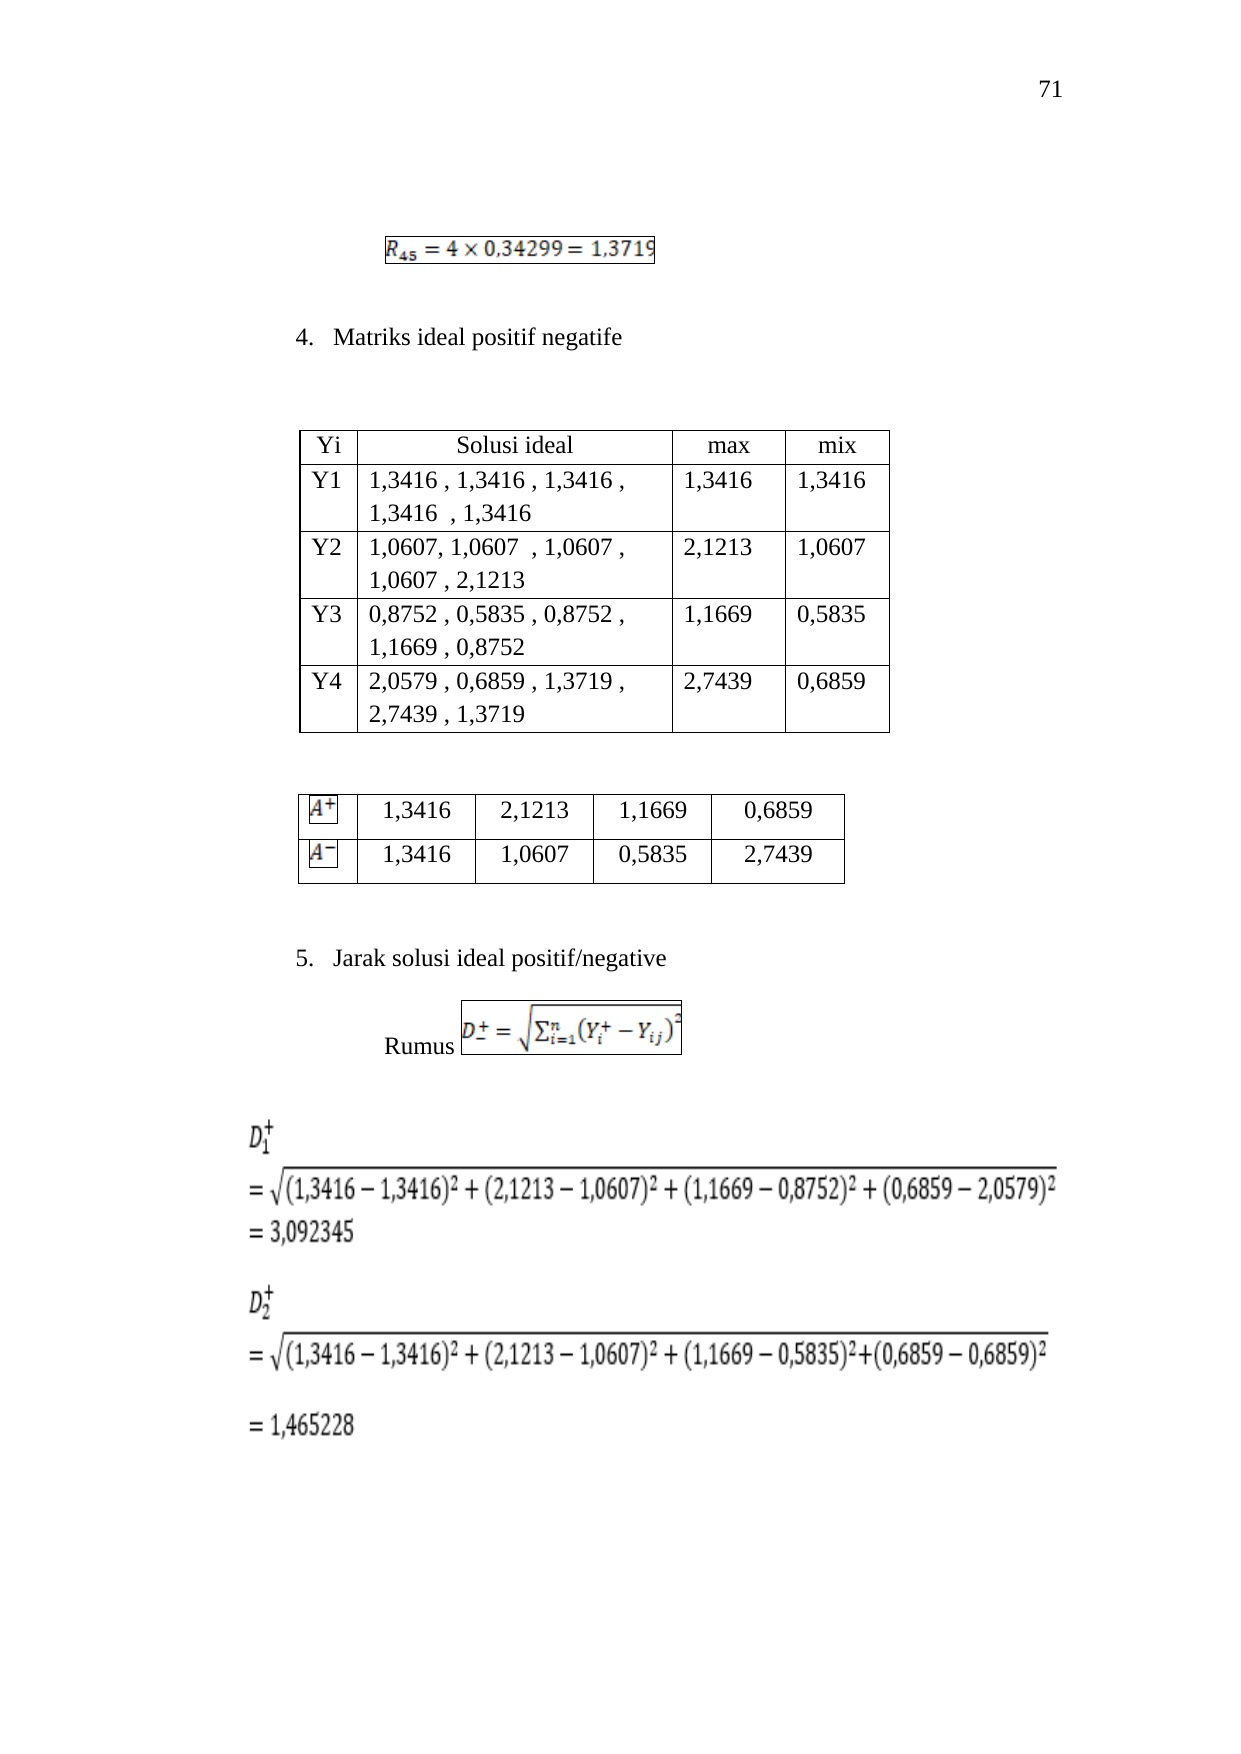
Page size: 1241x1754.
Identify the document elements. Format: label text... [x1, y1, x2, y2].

table_header Solusi ideal [358, 431, 672, 464]
table_cell 0,8752 , 0,5835 , 0,8752 , 1,1669 , 0,8752 [358, 599, 672, 665]
table_header mix [786, 431, 889, 464]
picture [236, 1105, 1063, 1455]
table_cell 1,3416 [786, 465, 889, 531]
table_header 0,6859 [712, 795, 844, 838]
table_header 1,1669 [594, 795, 711, 838]
table_cell Y4 [301, 666, 357, 732]
table_header 1,3416 [358, 795, 475, 838]
table_cell 2,1213 [673, 532, 785, 598]
table_cell 1,0607 [476, 840, 593, 882]
table_cell Y3 [301, 599, 357, 665]
picture [386, 237, 654, 263]
picture [310, 796, 337, 823]
table_cell 2,0579 , 0,6859 , 1,3719 , 2,7439 , 1,3719 [358, 666, 672, 732]
table_header Yi [301, 431, 357, 464]
list Jarak solusi ideal positif/negative [295, 943, 1063, 972]
table_cell Y1 [301, 465, 357, 531]
table_header max [673, 431, 785, 464]
table_cell Y2 [301, 532, 357, 598]
table_cell 0,5835 [594, 840, 711, 882]
table_cell 1,3416 [358, 840, 475, 882]
table_cell 1,0607, 1,0607 , 1,0607 , 1,0607 , 2,1213 [358, 532, 672, 598]
table_cell 0,6859 [786, 666, 889, 732]
table_cell 1,3416 , 1,3416 , 1,3416 , 1,3416 , 1,3416 [358, 465, 672, 531]
table_cell [299, 840, 357, 882]
table_cell 1,3416 [673, 465, 785, 531]
list Matriks ideal positif negatife [295, 322, 1063, 351]
table_cell 2,7439 [673, 666, 785, 732]
table_cell 1,0607 [786, 532, 889, 598]
table_cell 0,5835 [786, 599, 889, 665]
table_header [299, 795, 357, 838]
table_cell 1,1669 [673, 599, 785, 665]
picture [462, 1001, 681, 1054]
table_header 2,1213 [476, 795, 593, 838]
table_cell 2,7439 [712, 840, 844, 882]
picture [310, 840, 337, 867]
